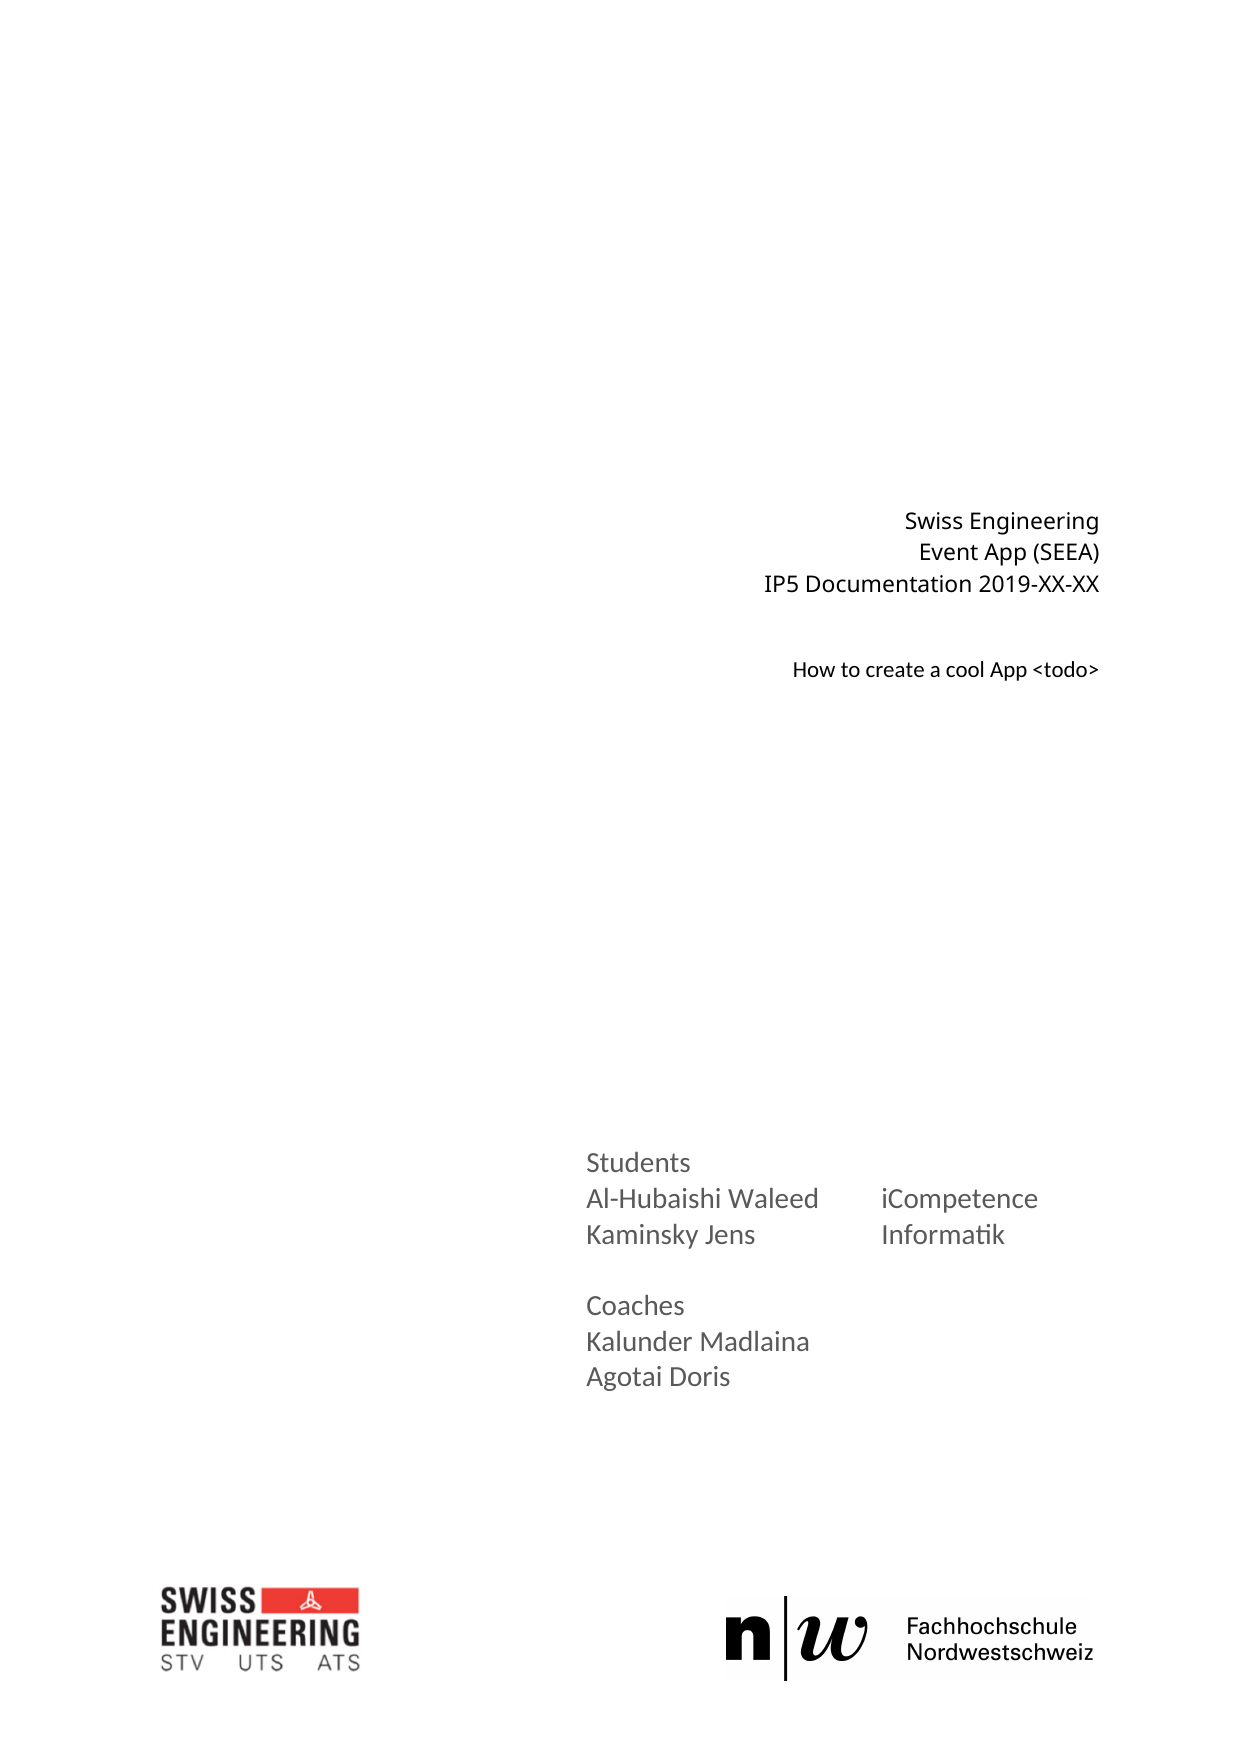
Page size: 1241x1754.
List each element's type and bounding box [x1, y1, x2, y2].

picture [147, 1576, 373, 1681]
picture [726, 1596, 1093, 1681]
